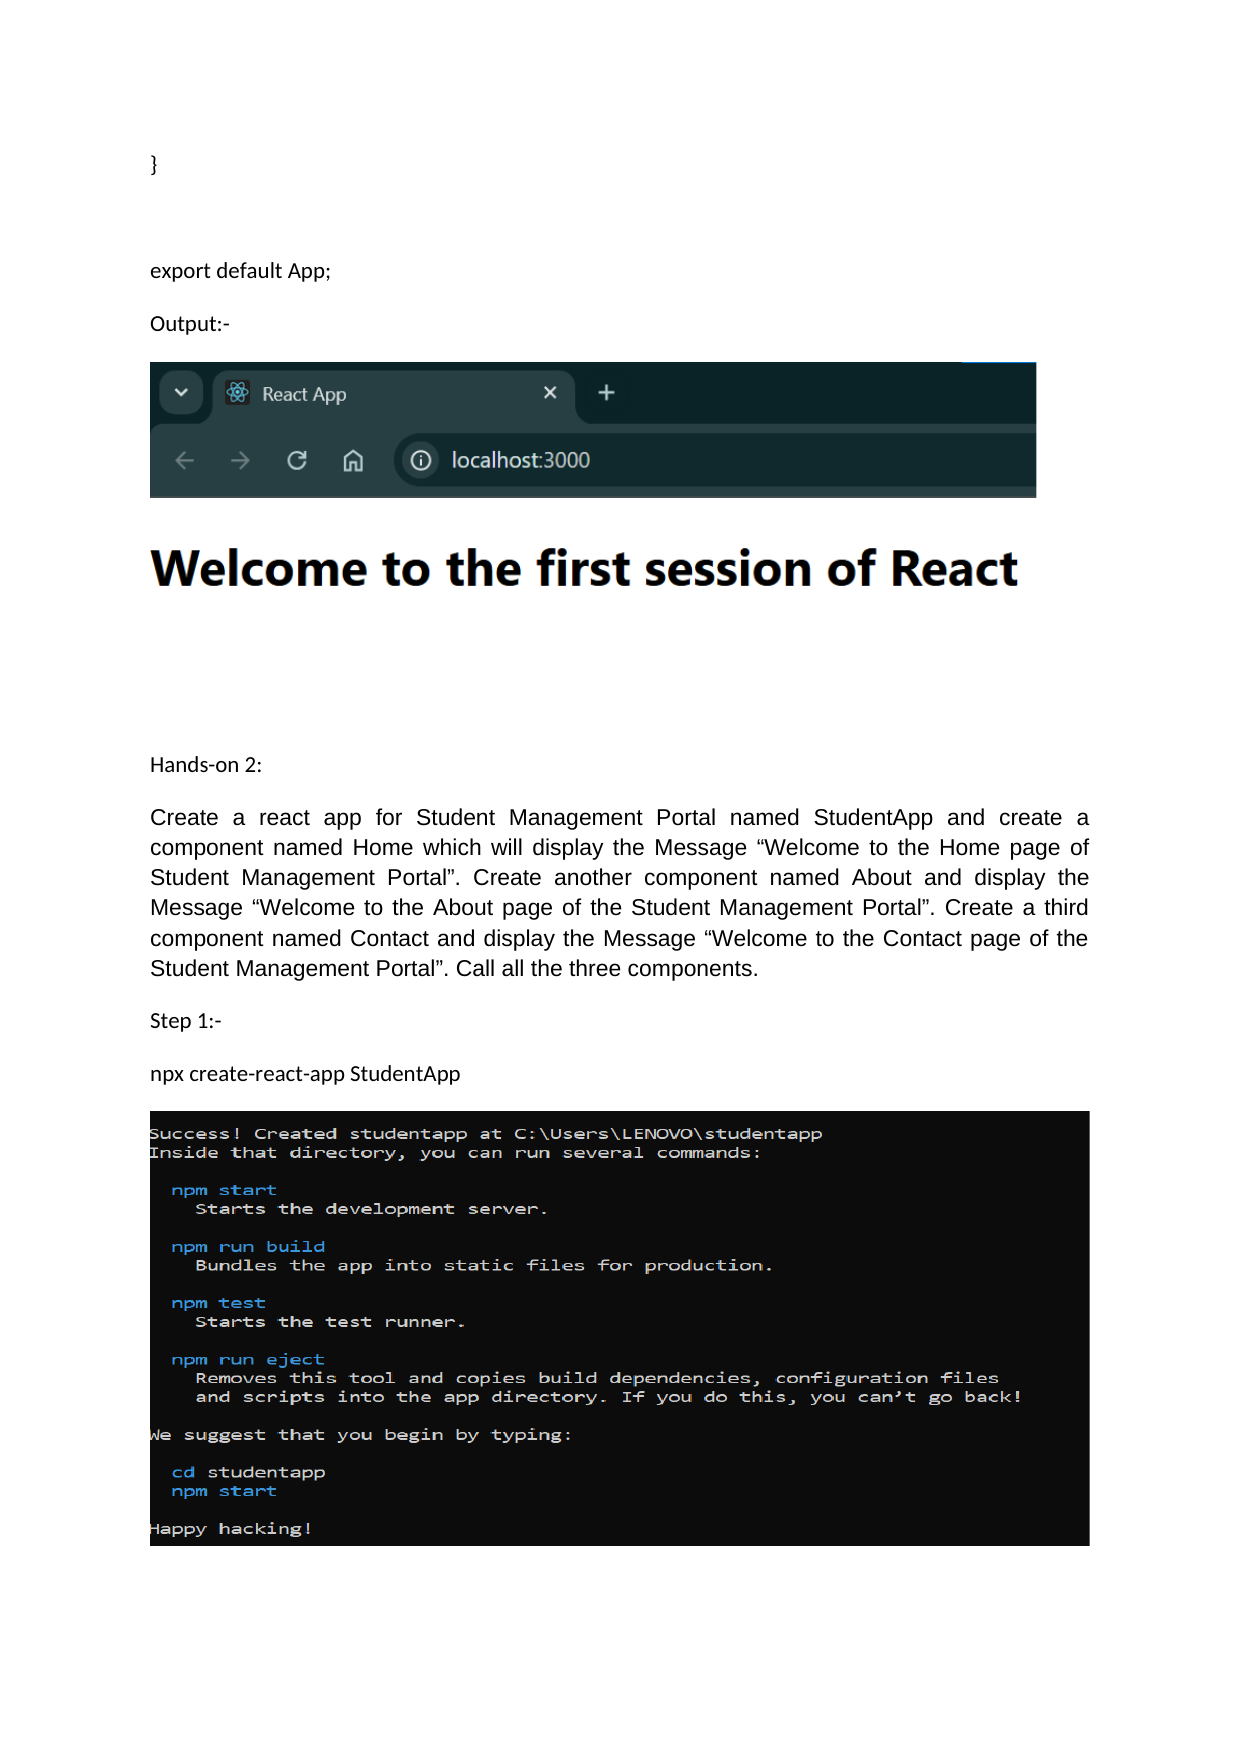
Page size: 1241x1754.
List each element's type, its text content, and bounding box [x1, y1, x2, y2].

text Step 1:- [150, 1006, 1090, 1034]
text export default App; [150, 256, 1090, 284]
text Create a react app for Student Management Portal named StudentApp and create a component named Home which will display the Message “Welcome to the Home page of Student Management Portal”. Create another component named About and display the Message “Welcome to the About page of the Student Management Portal”. Create a third component named Contact and display the Message “Welcome to the Contact page of the Student Management Portal”. Call all the three components. [150, 804, 1090, 981]
text Hands-on 2: [150, 751, 1090, 779]
text Output:- [150, 309, 1090, 337]
text npx create-react-app StudentApp [150, 1059, 1090, 1087]
text } [150, 150, 1090, 178]
picture [150, 362, 1037, 726]
picture [150, 1111, 1090, 1546]
